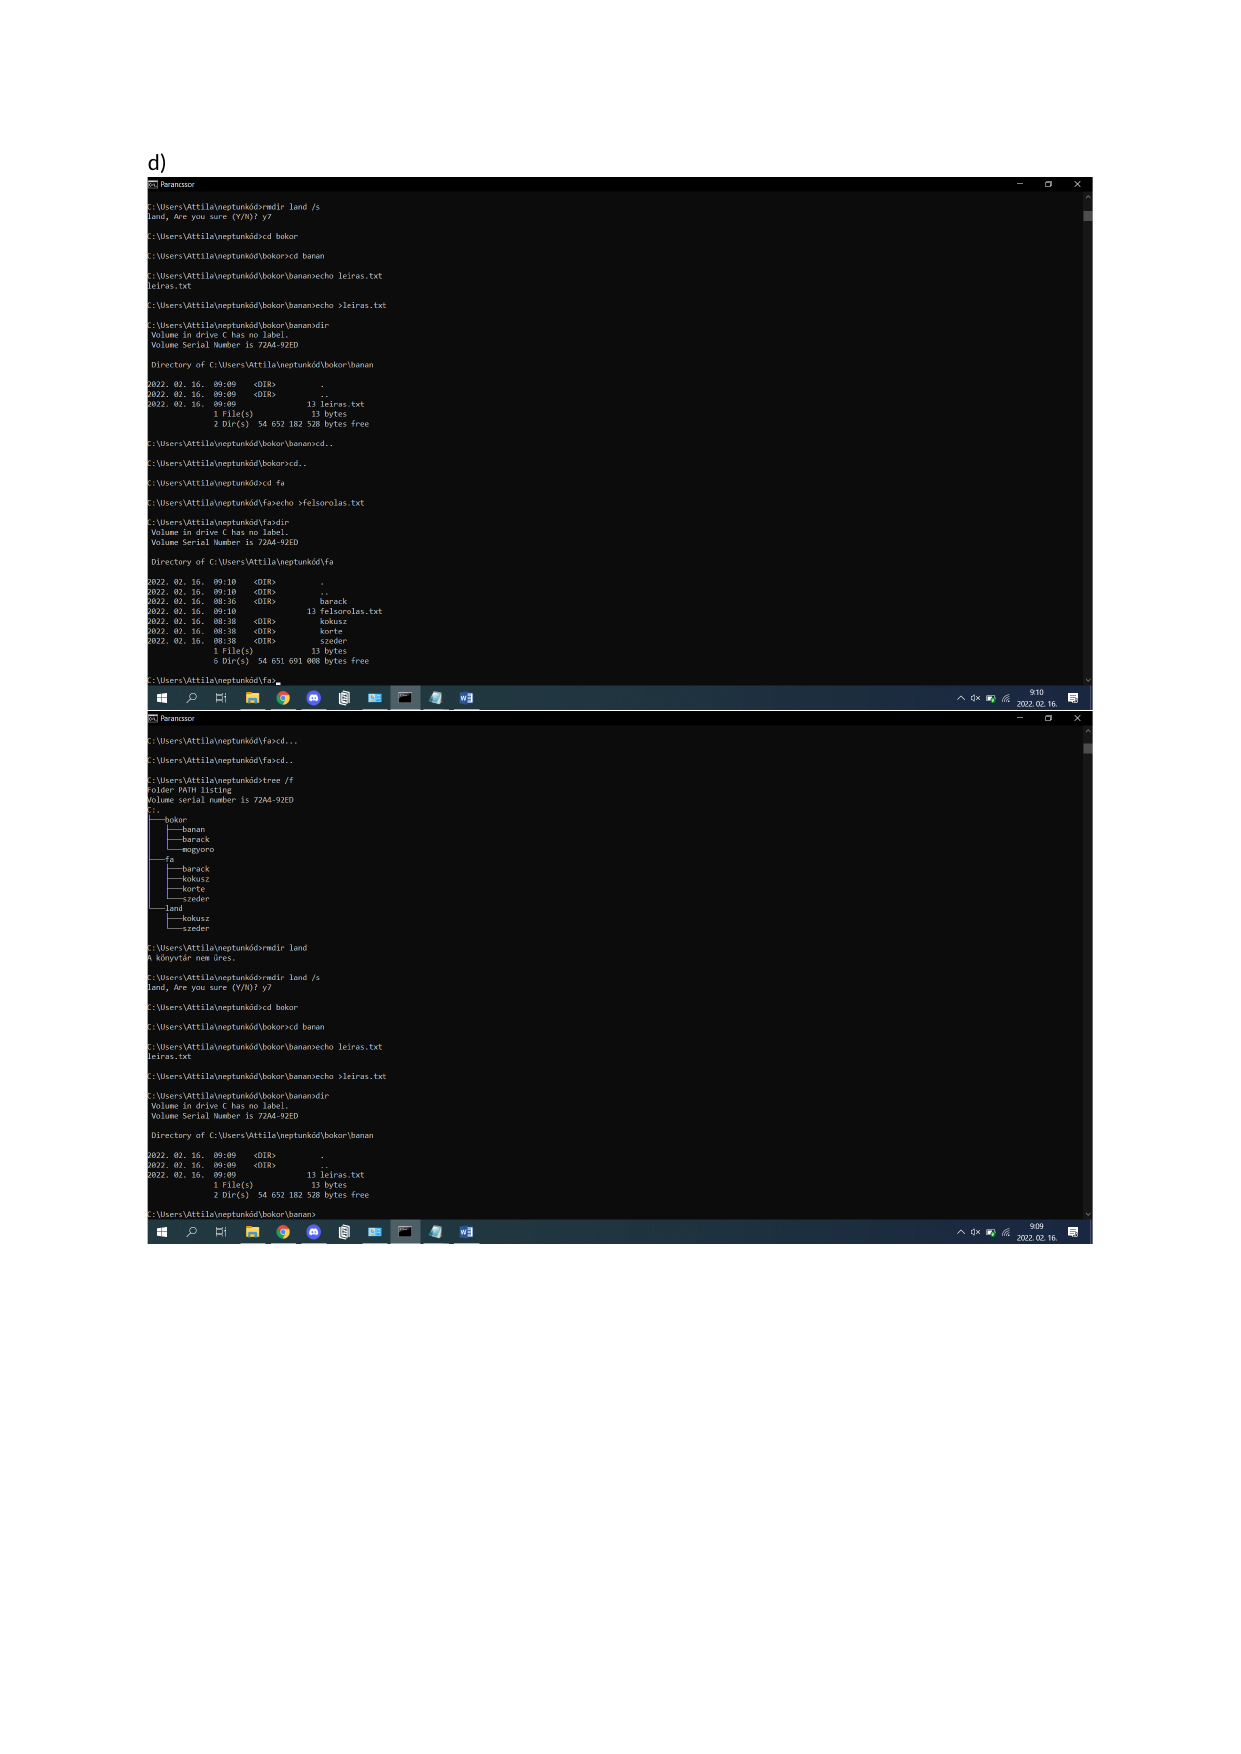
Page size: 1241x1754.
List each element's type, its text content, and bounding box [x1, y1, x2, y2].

picture [147, 177, 1093, 710]
picture [147, 711, 1093, 1244]
text d) [148, 148, 1093, 177]
